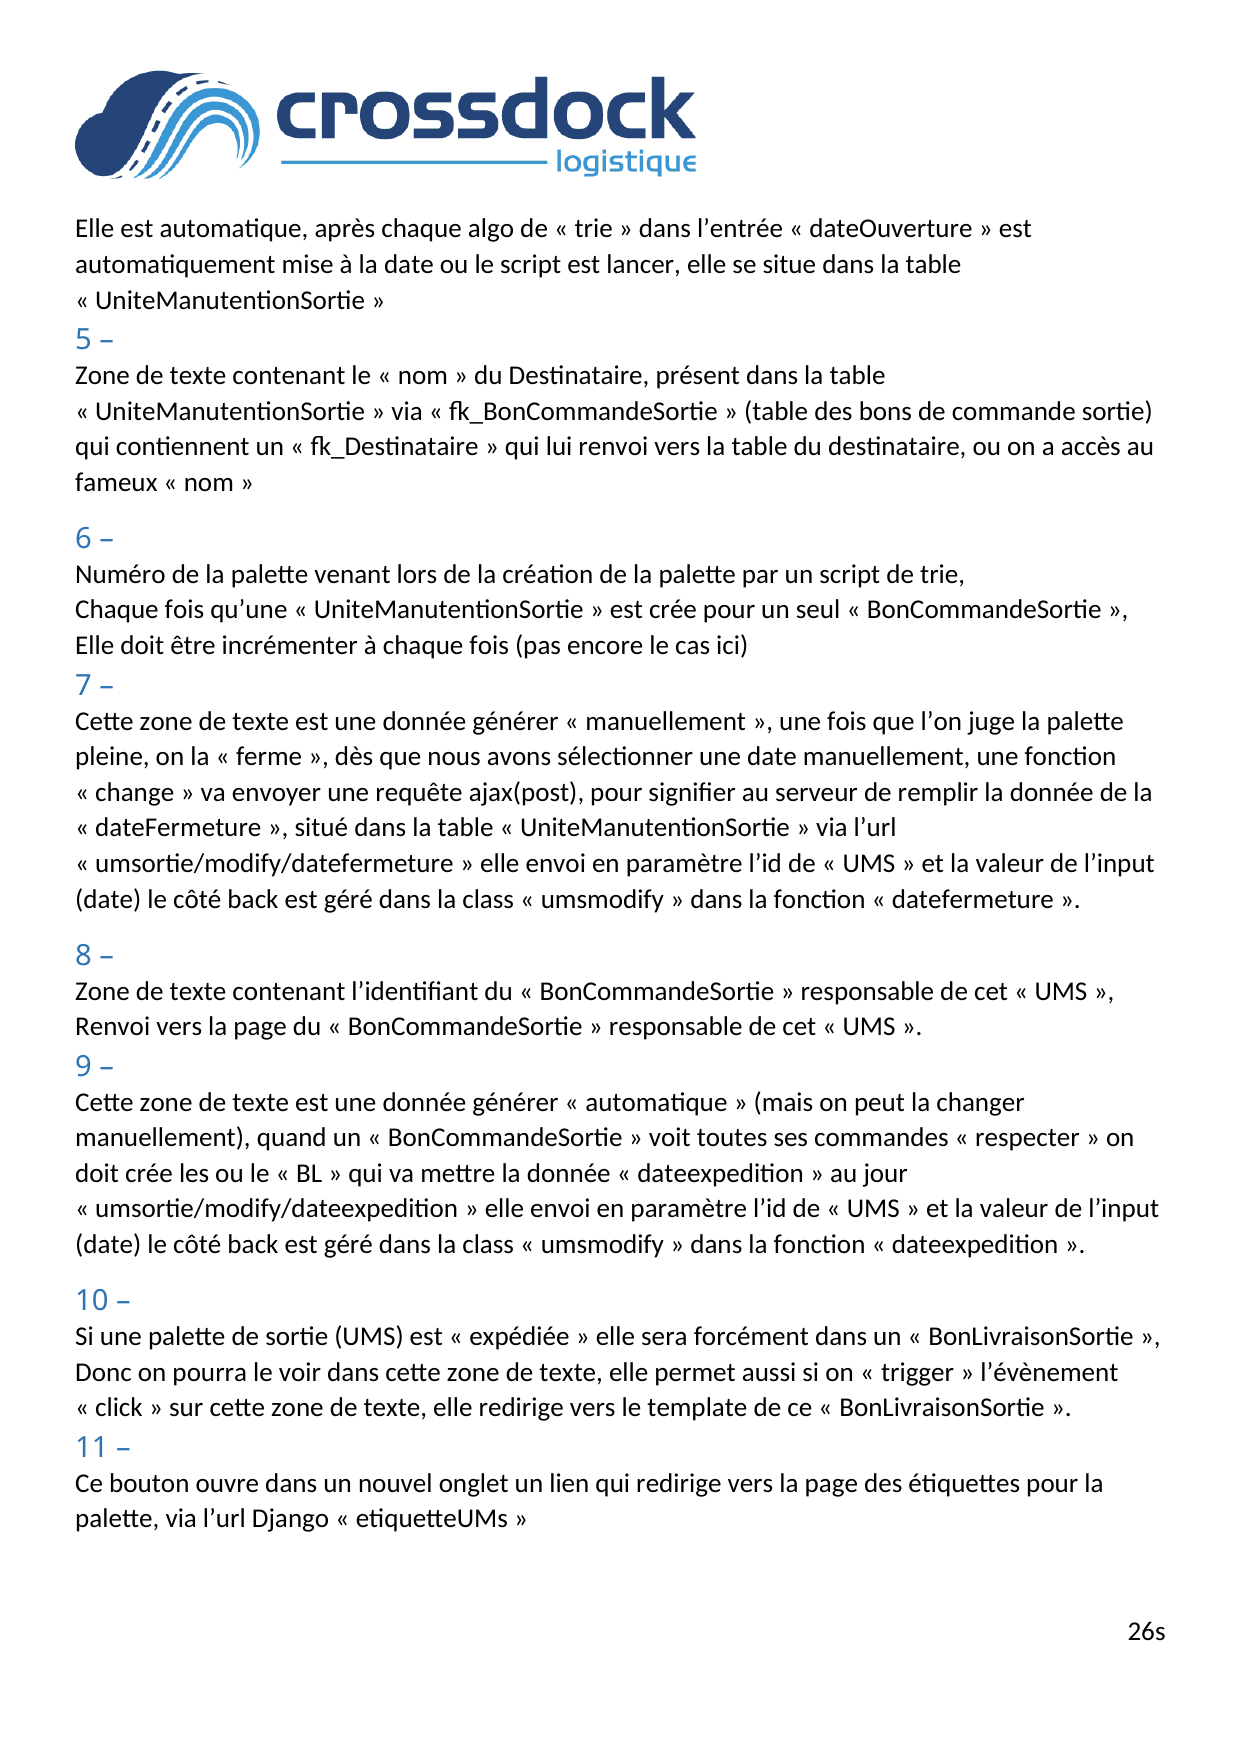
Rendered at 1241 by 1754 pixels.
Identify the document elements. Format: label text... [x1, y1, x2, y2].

subtitle 10 – [75, 1279, 1165, 1319]
subtitle 8 – [75, 934, 1165, 974]
text Si une palette de sortie (UMS) est « expédiée » elle sera forcément dans un « BonLivraisonSortie », [75, 1319, 1165, 1352]
text Elle doit être incrémenter à chaque fois (pas encore le cas ici) [75, 628, 1165, 661]
text Cette zone de texte est une donnée générer « automatique » (mais on peut la changer manuellement), quand un « BonCommandeSortie » voit toutes ses commandes « respecter » on doit crée les ou le « BL » qui va mettre la donnée « dateexpedition » au jour « umsortie/modify/dateexpedition » elle envoi en paramètre l’id de « UMS » et la valeur de l’input (date) le côté back est géré dans la class « umsmodify » dans la fonction « dateexpedition ». [75, 1085, 1165, 1260]
text Donc on pourra le voir dans cette zone de texte, elle permet aussi si on « trigger » l’évènement « click » sur cette zone de texte, elle redirige vers le template de ce « BonLivraisonSortie ». [75, 1355, 1165, 1423]
picture [75, 70, 696, 179]
text Elle est automatique, après chaque algo de « trie » dans l’entrée « dateOuverture » est automatiquement mise à la date ou le script est lancer, elle se situe dans la table « UniteManutentionSortie » [75, 212, 1165, 316]
text Zone de texte contenant l’identifiant du « BonCommandeSortie » responsable de cet « UMS », [75, 974, 1165, 1007]
subtitle 5 – [75, 318, 1165, 358]
text Zone de texte contenant le « nom » du Destinataire, présent dans la table « UniteManutentionSortie » via « fk_BonCommandeSortie » (table des bons de commande sortie) qui contiennent un « fk_Destinataire » qui lui renvoi vers la table du destinataire, ou on a accès au fameux « nom » [75, 358, 1165, 498]
subtitle 9 – [75, 1045, 1165, 1085]
text Chaque fois qu’une « UniteManutentionSortie » est crée pour un seul « BonCommandeSortie », [75, 593, 1165, 626]
text Cette zone de texte est une donnée générer « manuellement », une fois que l’on juge la palette pleine, on la « ferme », dès que nous avons sélectionner une date manuellement, une fonction « change » va envoyer une requête ajax(post), pour signifier au serveur de remplir la donnée de la « dateFermeture », situé dans la table « UniteManutentionSortie » via l’url « umsortie/modify/datefermeture » elle envoi en paramètre l’id de « UMS » et la valeur de l’input (date) le côté back est géré dans la class « umsmodify » dans la fonction « datefermeture ». [75, 704, 1165, 915]
text Renvoi vers la page du « BonCommandeSortie » responsable de cet « UMS ». [75, 1009, 1165, 1042]
subtitle 6 – [75, 517, 1165, 557]
text Ce bouton ouvre dans un nouvel onglet un lien qui redirige vers la page des étiquettes pour la palette, via l’url Django « etiquetteUMs » [75, 1466, 1165, 1534]
subtitle 7 – [75, 664, 1165, 704]
text Numéro de la palette venant lors de la création de la palette par un script de trie, [75, 557, 1165, 590]
subtitle 11 – [75, 1426, 1165, 1466]
